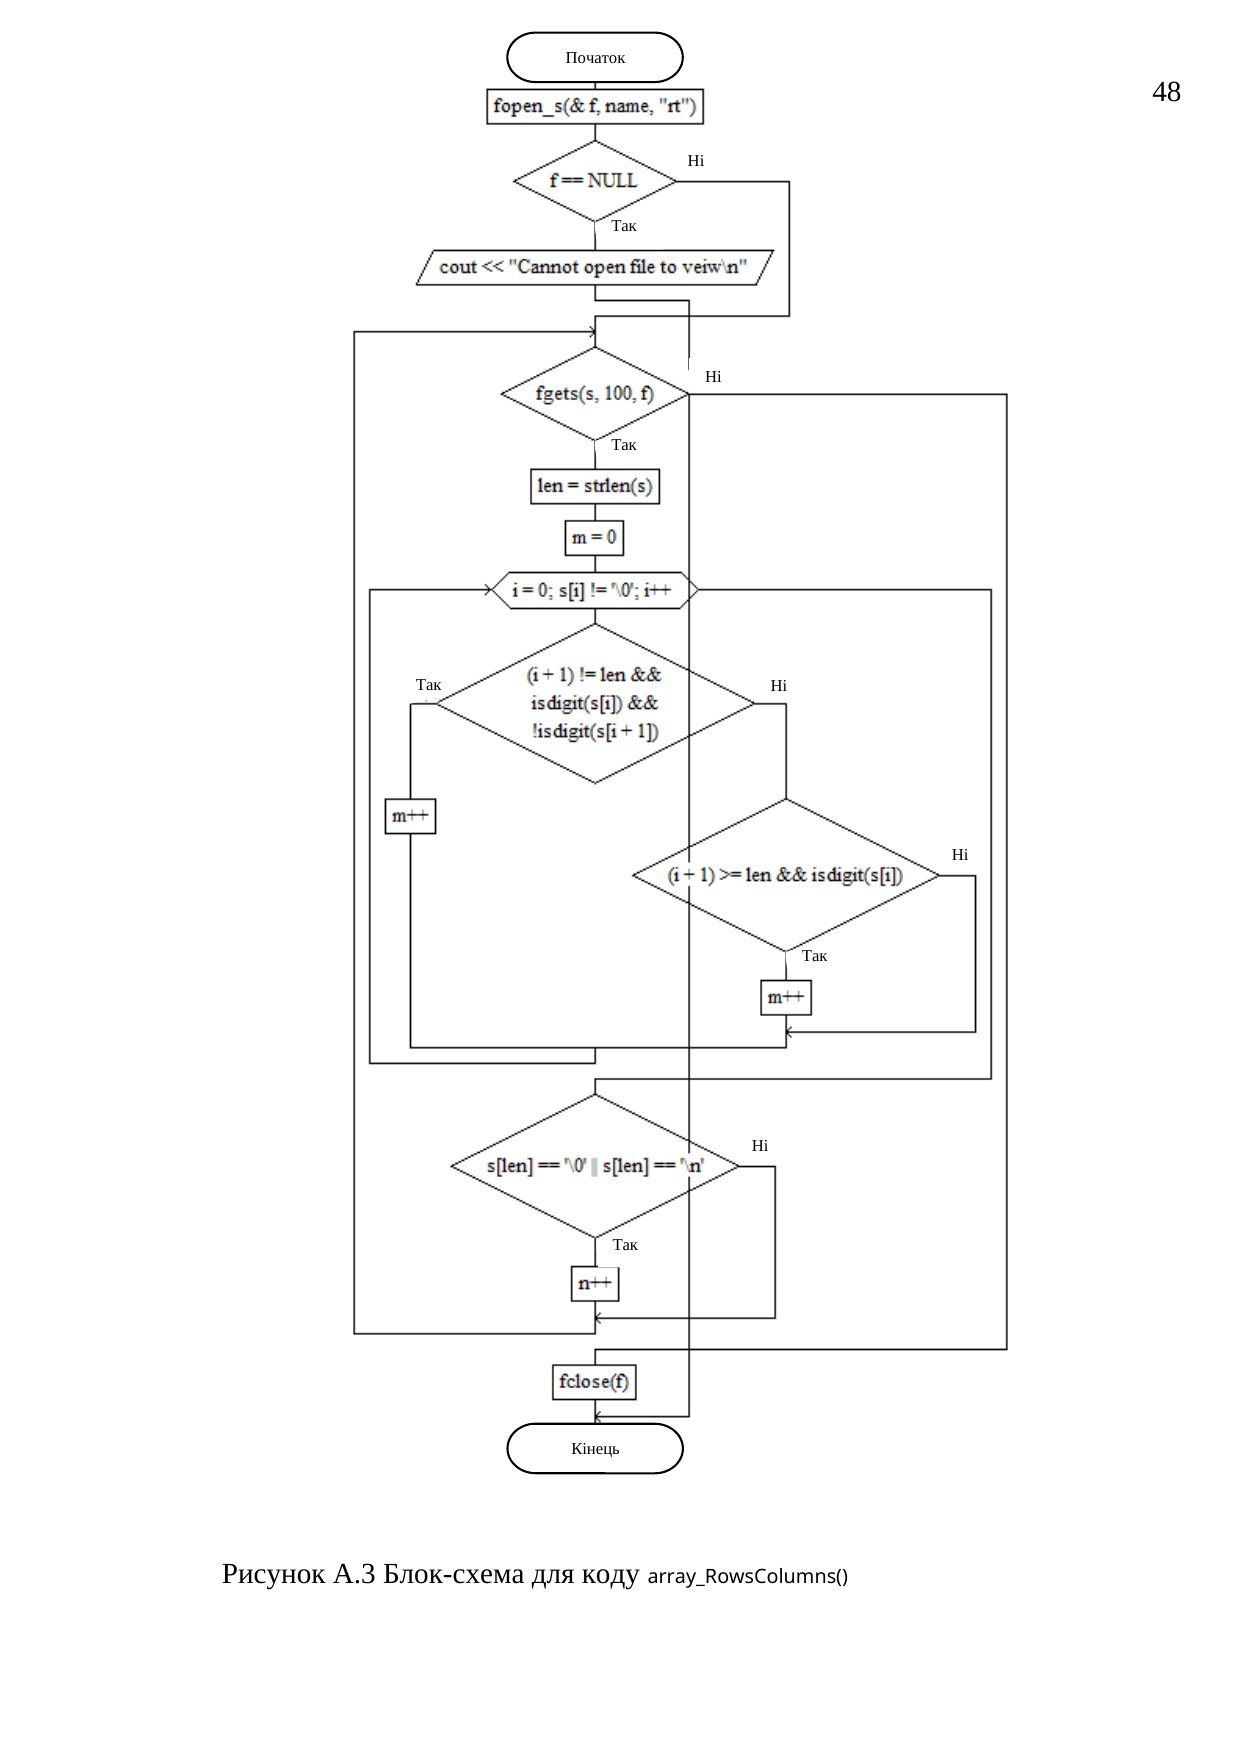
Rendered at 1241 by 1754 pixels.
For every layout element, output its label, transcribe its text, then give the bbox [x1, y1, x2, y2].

picture [338, 78, 1022, 1424]
text Рисунок A.3 Блок-схема для коду array_RowsColumns() [148, 1556, 1181, 1589]
